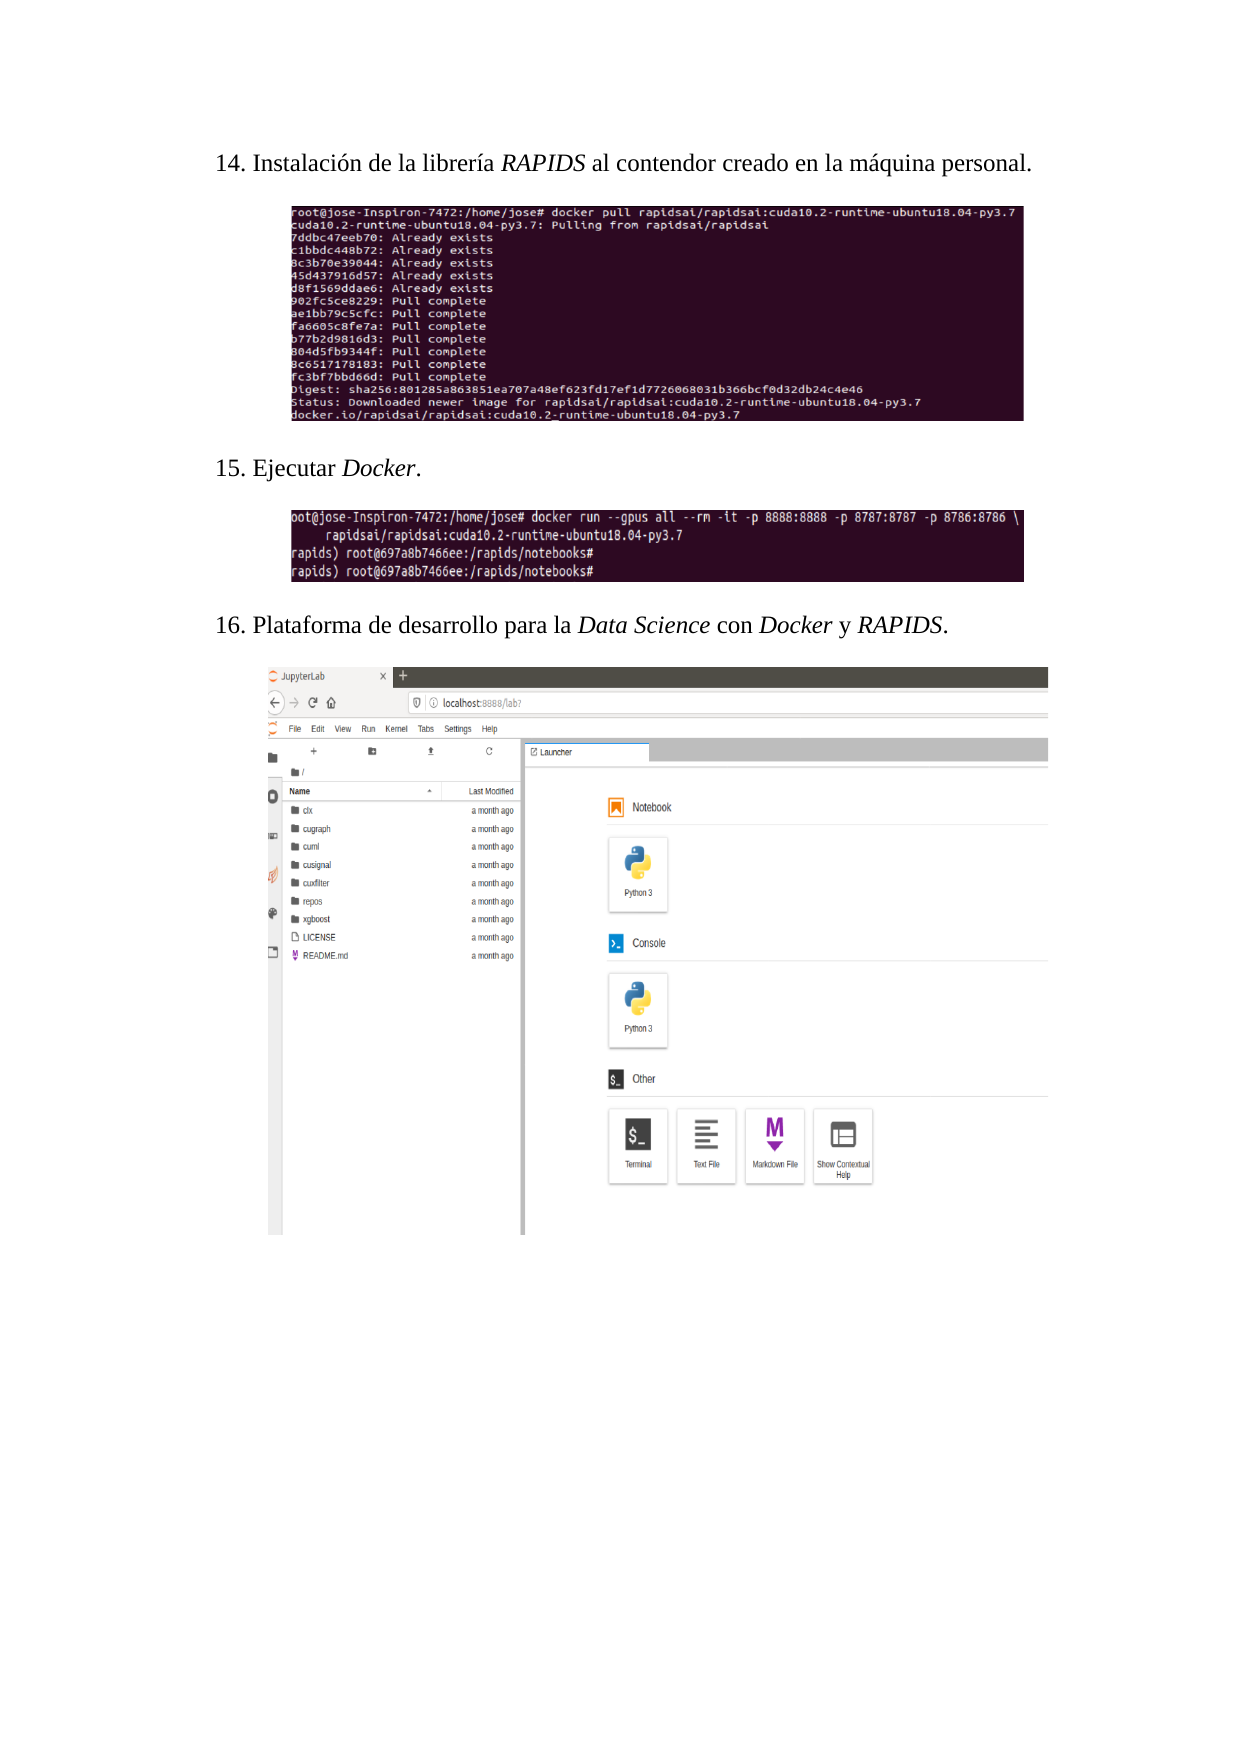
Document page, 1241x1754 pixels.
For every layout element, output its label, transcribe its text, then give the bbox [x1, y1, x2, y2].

picture [291, 206, 1024, 421]
list Ejecutar Docker. [215, 453, 1063, 482]
picture [291, 510, 1024, 582]
picture [267, 667, 1049, 1235]
list Instalación de la librería RAPIDS al contendor creado en la máquina personal. [215, 148, 1063, 176]
list Plataforma de desarrollo para la Data Science con Docker y RAPIDS. [215, 610, 1063, 639]
